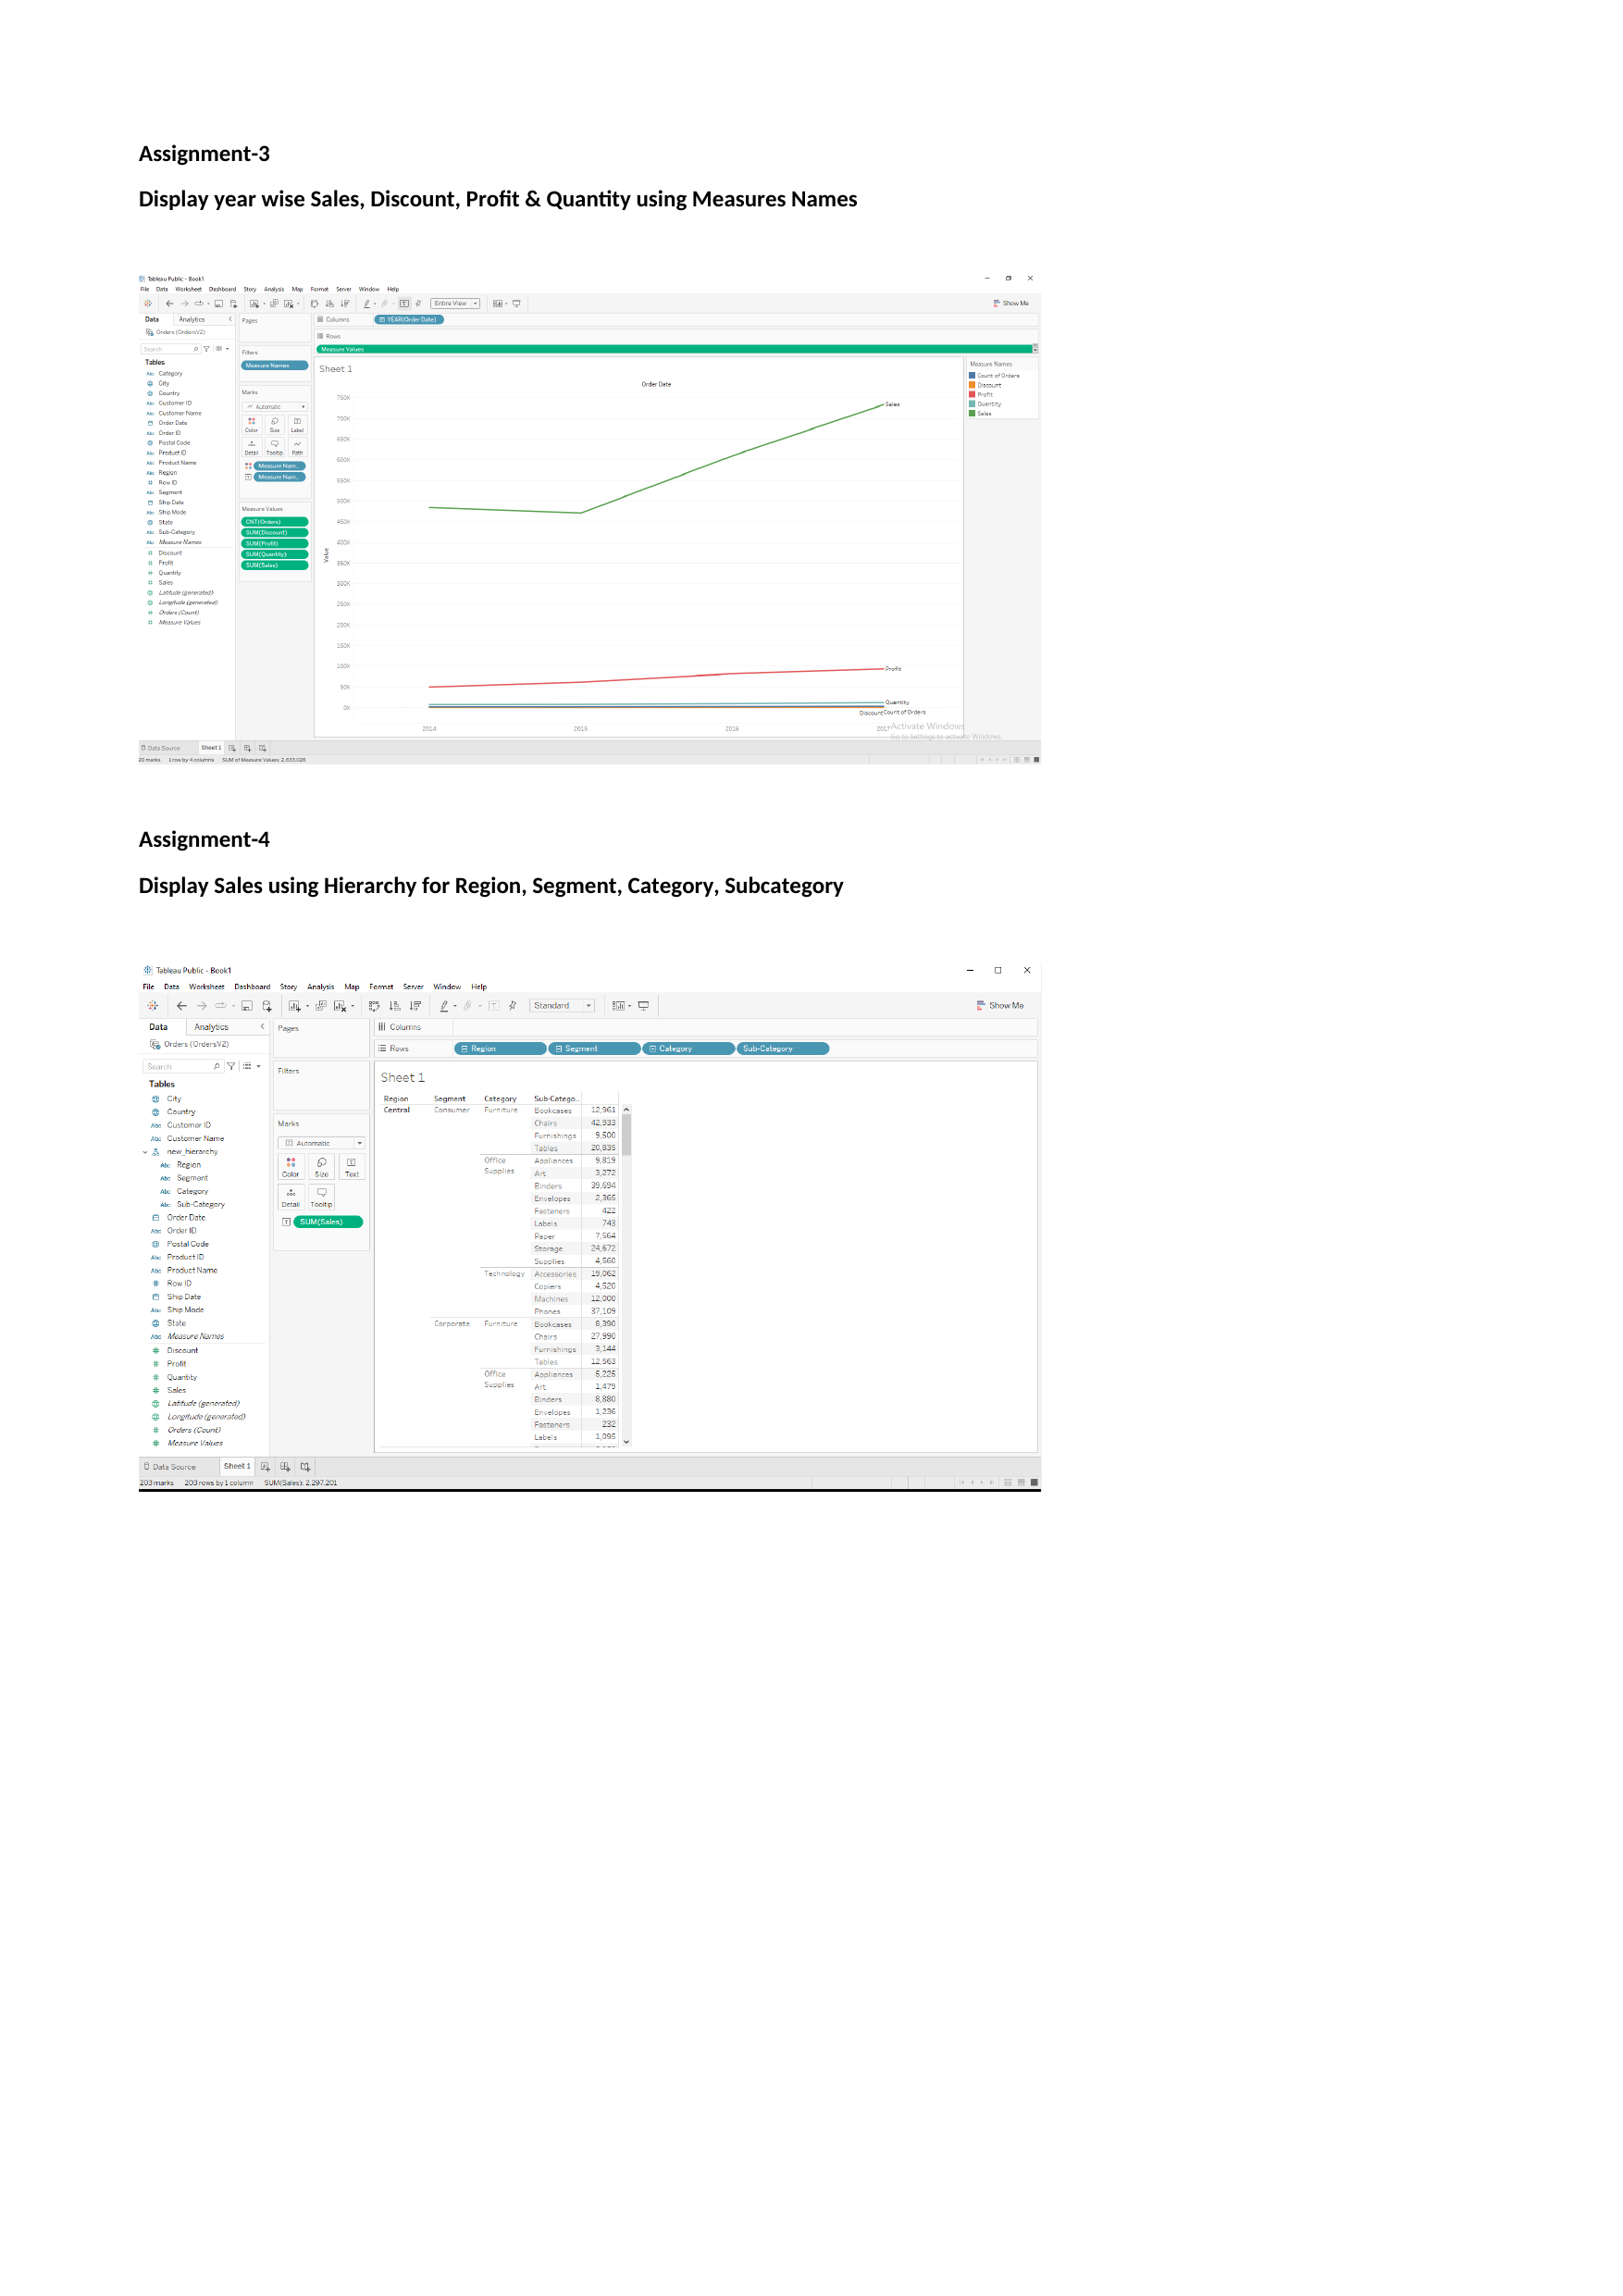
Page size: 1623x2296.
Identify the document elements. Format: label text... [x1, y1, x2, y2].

text Display year wise Sales, Discount, Profit & Quantity using Measures Names [139, 184, 1484, 213]
text Assignment-3 [139, 139, 1484, 168]
text Assignment-4 [139, 825, 1484, 853]
text Display Sales using Hierarchy for Region, Segment, Category, Subcategory [139, 871, 1484, 899]
picture [139, 962, 1041, 1492]
picture [139, 274, 1041, 764]
